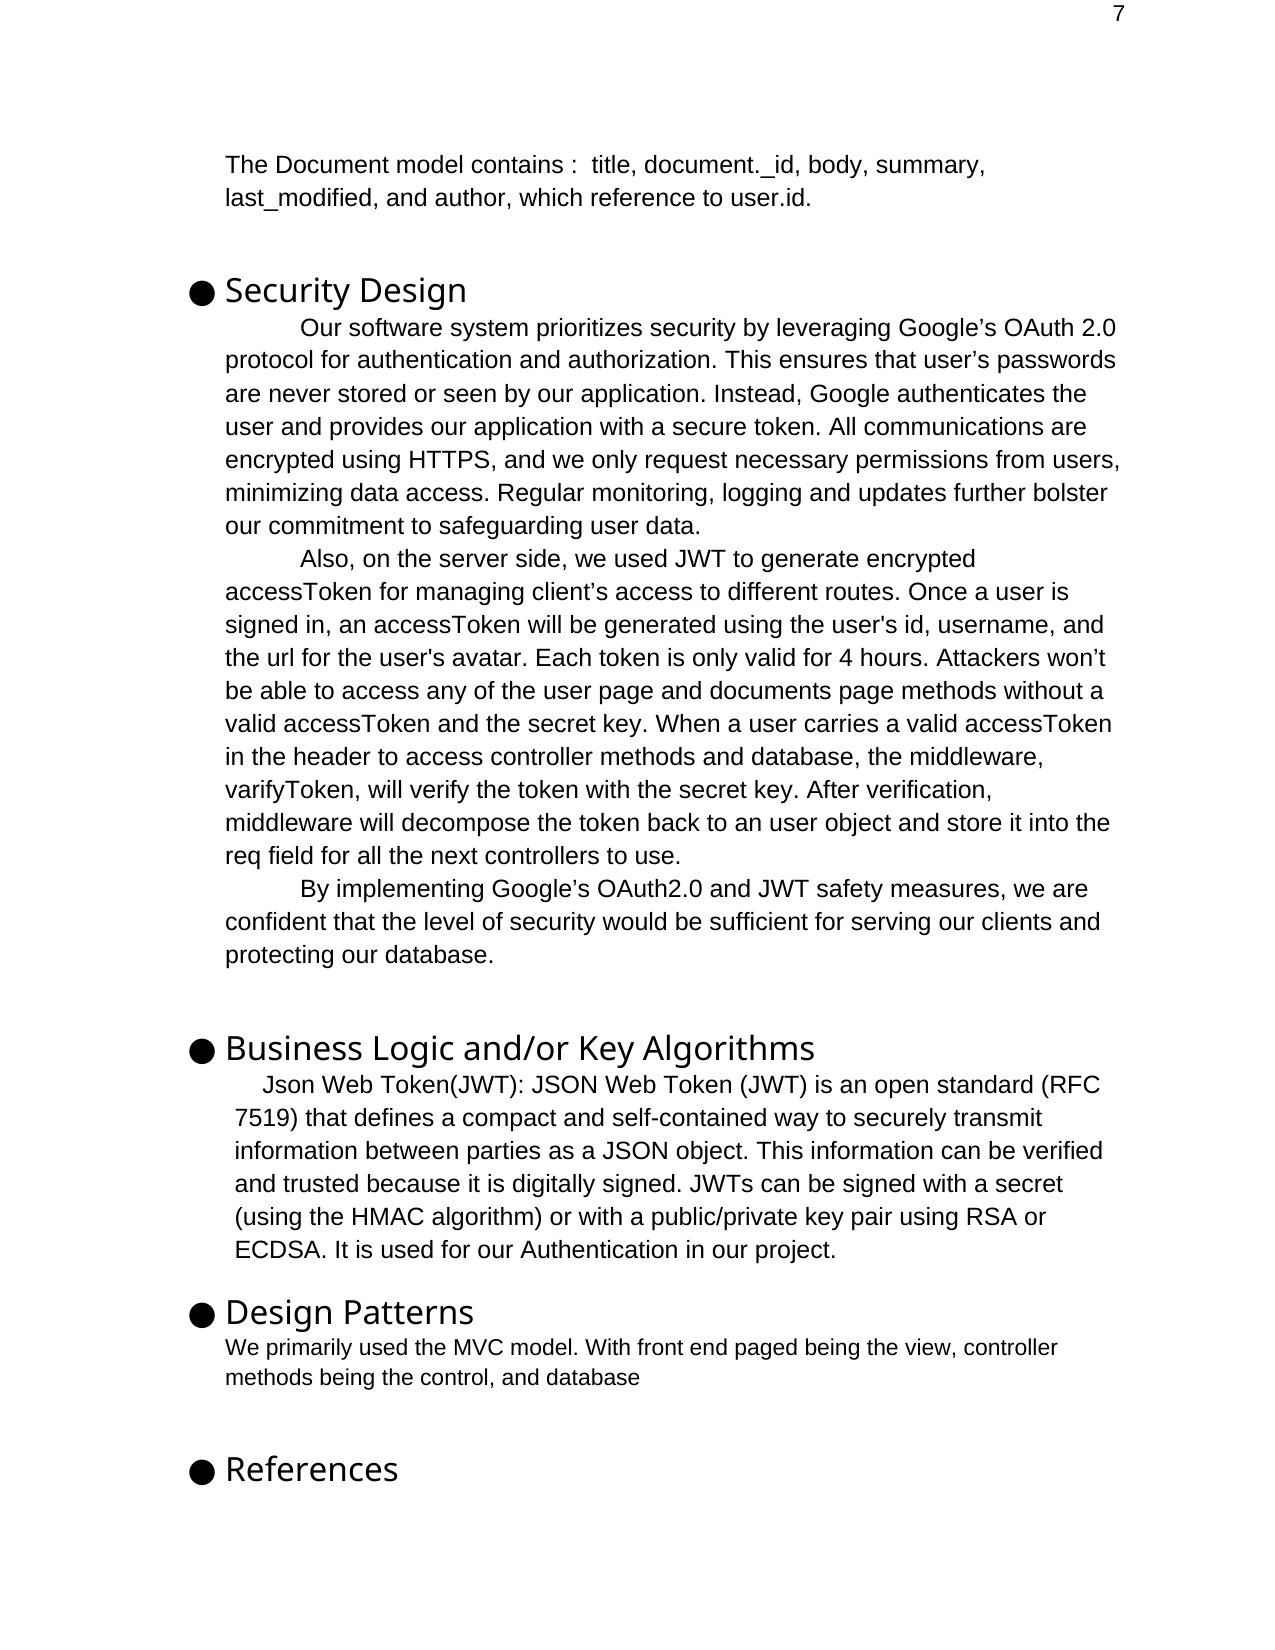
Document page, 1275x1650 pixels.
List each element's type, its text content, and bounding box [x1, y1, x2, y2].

subtitle Security Design [187, 267, 1125, 312]
text By implementing Google’s OAuth2.0 and JWT safety measures, we are confident that the level of security would be sufficient for serving our clients and protecting our database. [225, 874, 1125, 969]
text Also, on the server side, we used JWT to generate encrypted accessToken for managing client’s access to different routes. Once a user is signed in, an accessToken will be generated using the user's id, username, and the url for the user's avatar. Each token is only valid for 4 hours. Attackers won’t be able to access any of the user page and documents page methods without a valid accessToken and the secret key. When a user carries a valid accessToken in the header to access controller methods and database, the middleware, varifyToken, will verify the token with the secret key. After verification, middleware will decompose the token back to an user object and store it into the req field for all the next controllers to use. [225, 544, 1125, 869]
text Json Web Token(JWT): JSON Web Token (JWT) is an open standard (RFC 7519) that defines a compact and self-contained way to securely transmit information between parties as a JSON object. This information can be verified and trusted because it is digitally signed. JWTs can be signed with a secret (using the HMAC algorithm) or with a public/private key pair using RSA or ECDSA. It is used for our Authentication in our project. [234, 1070, 1125, 1264]
text We primarily used the MVC model. With front end paged being the view, controller methods being the control, and database [225, 1334, 1125, 1391]
subtitle References [187, 1446, 1125, 1491]
subtitle Design Patterns [187, 1289, 1125, 1334]
text The Document model contains : title, document._id, body, summary, last_modified, and author, which reference to user.id. [225, 150, 1125, 212]
subtitle Business Logic and/or Key Algorithms [187, 1024, 1125, 1070]
text Our software system prioritizes security by leveraging Google’s OAuth 2.0 protocol for authentication and authorization. This ensures that user’s passwords are never stored or seen by our application. Instead, Google authenticates the user and provides our application with a secure token. All communications are encrypted using HTTPS, and we only request necessary permissions from users, minimizing data access. Regular monitoring, logging and updates further bolster our commitment to safeguarding user data. [225, 312, 1125, 539]
